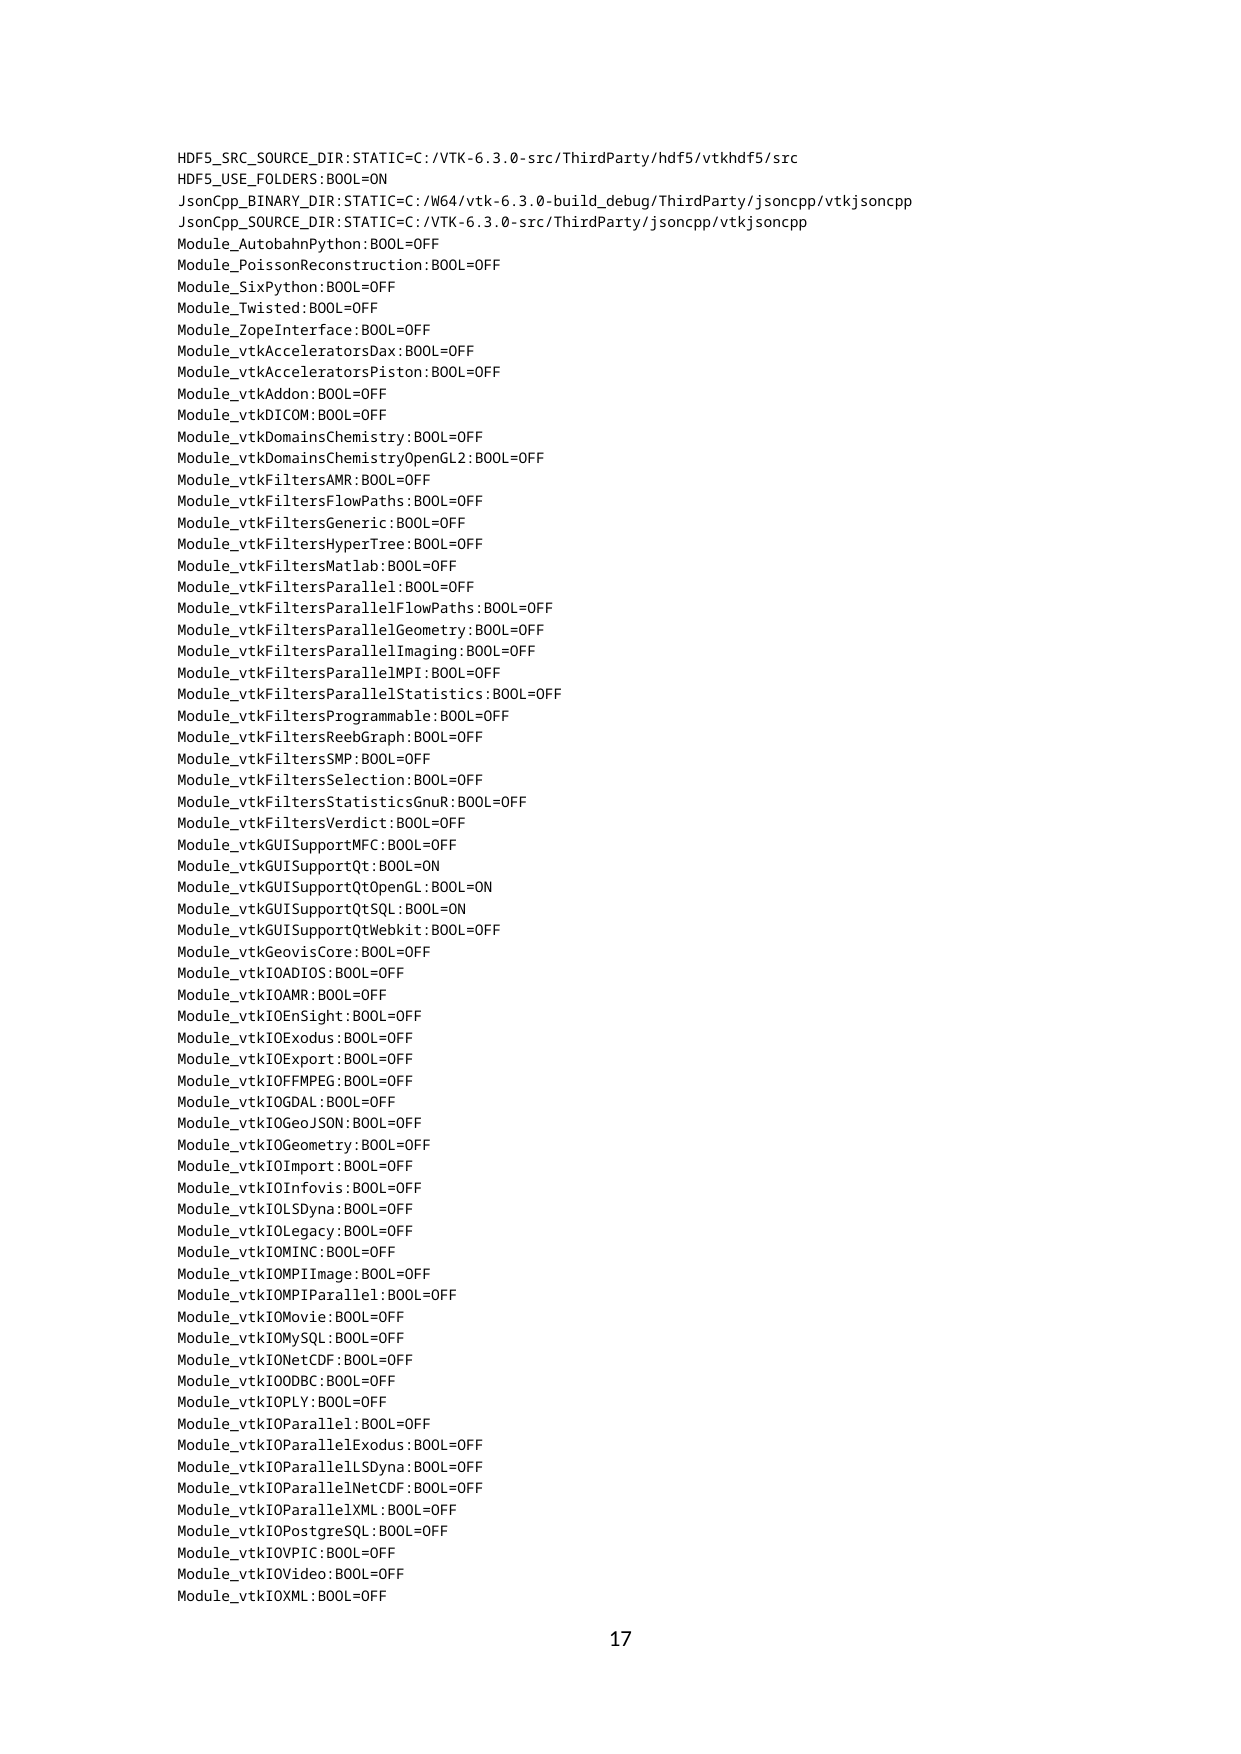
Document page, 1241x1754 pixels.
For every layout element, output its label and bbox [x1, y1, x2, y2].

text [177, 148, 1063, 1605]
